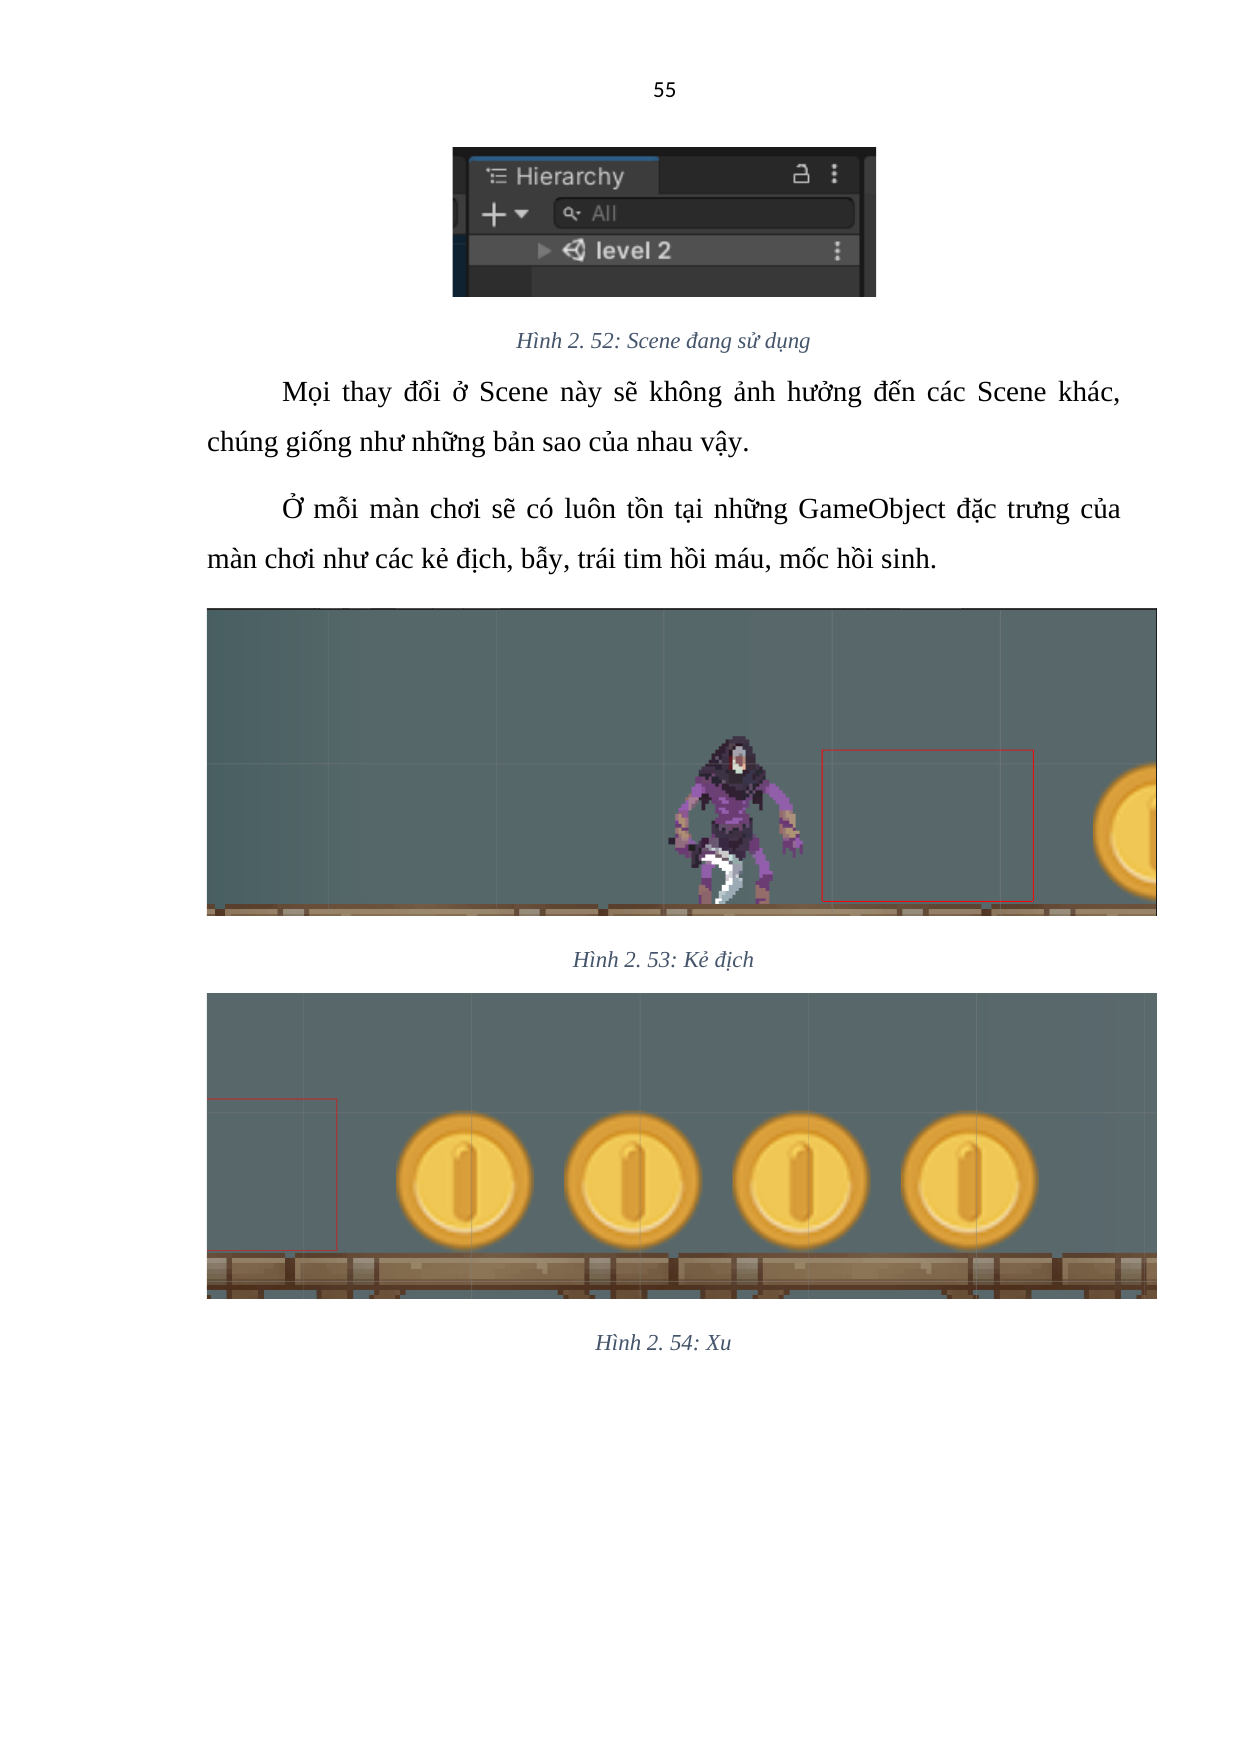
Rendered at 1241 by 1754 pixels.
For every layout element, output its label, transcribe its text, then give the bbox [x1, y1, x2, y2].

picture [206, 993, 1157, 1299]
text Ở mỗi màn chơi sẽ có luôn tồn tại những GameObject đặc trưng của màn chơi như các kẻ địch, bẫy, trái tim hồi máu, mốc hồi sinh. [207, 491, 1122, 575]
picture [452, 147, 877, 297]
picture [206, 608, 1157, 916]
text Mọi thay đổi ở Scene này sẽ không ảnh hưởng đến các Scene khác, chúng giống như những bản sao của nhau vậy. [207, 374, 1122, 458]
